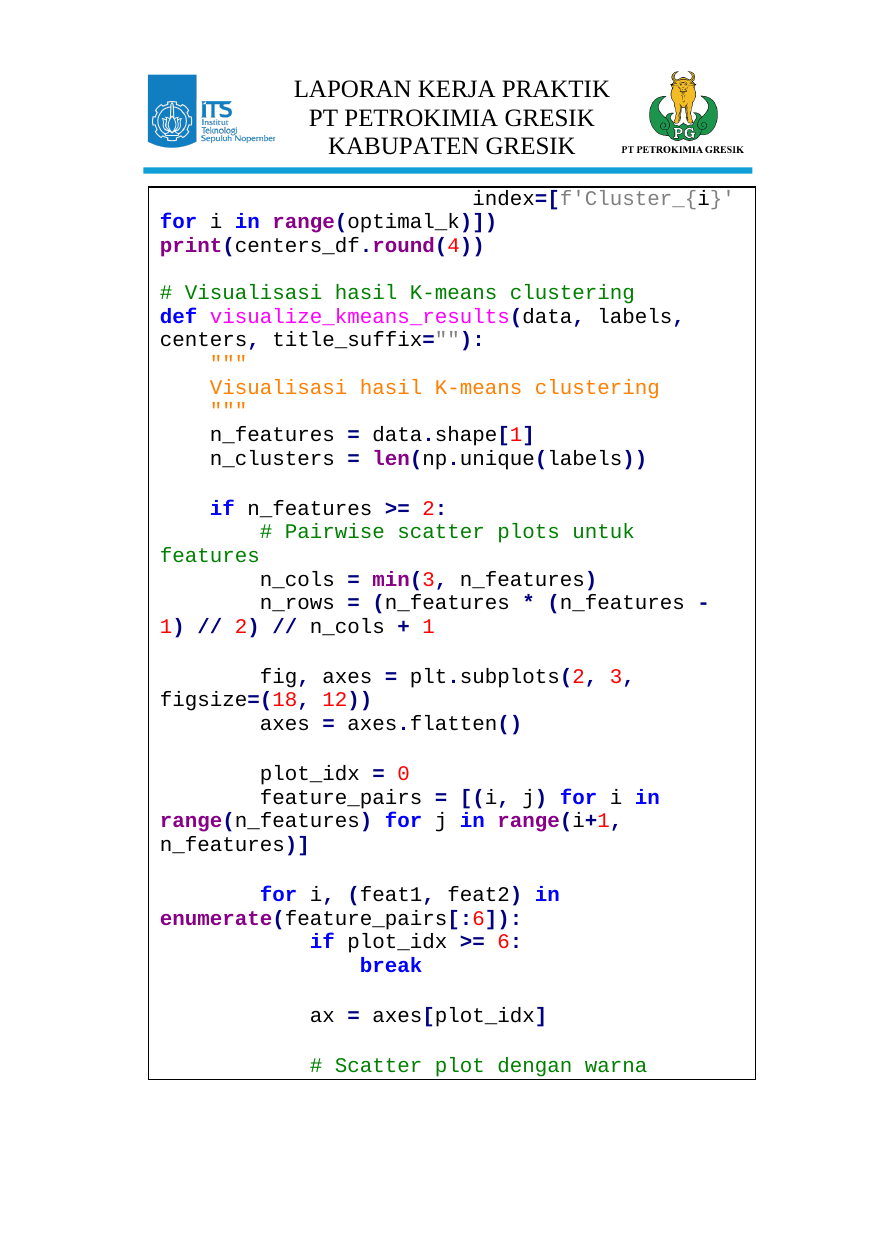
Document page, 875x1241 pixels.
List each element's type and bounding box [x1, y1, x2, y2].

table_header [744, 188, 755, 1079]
picture [147, 74, 276, 148]
picture [612, 67, 753, 158]
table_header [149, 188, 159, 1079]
